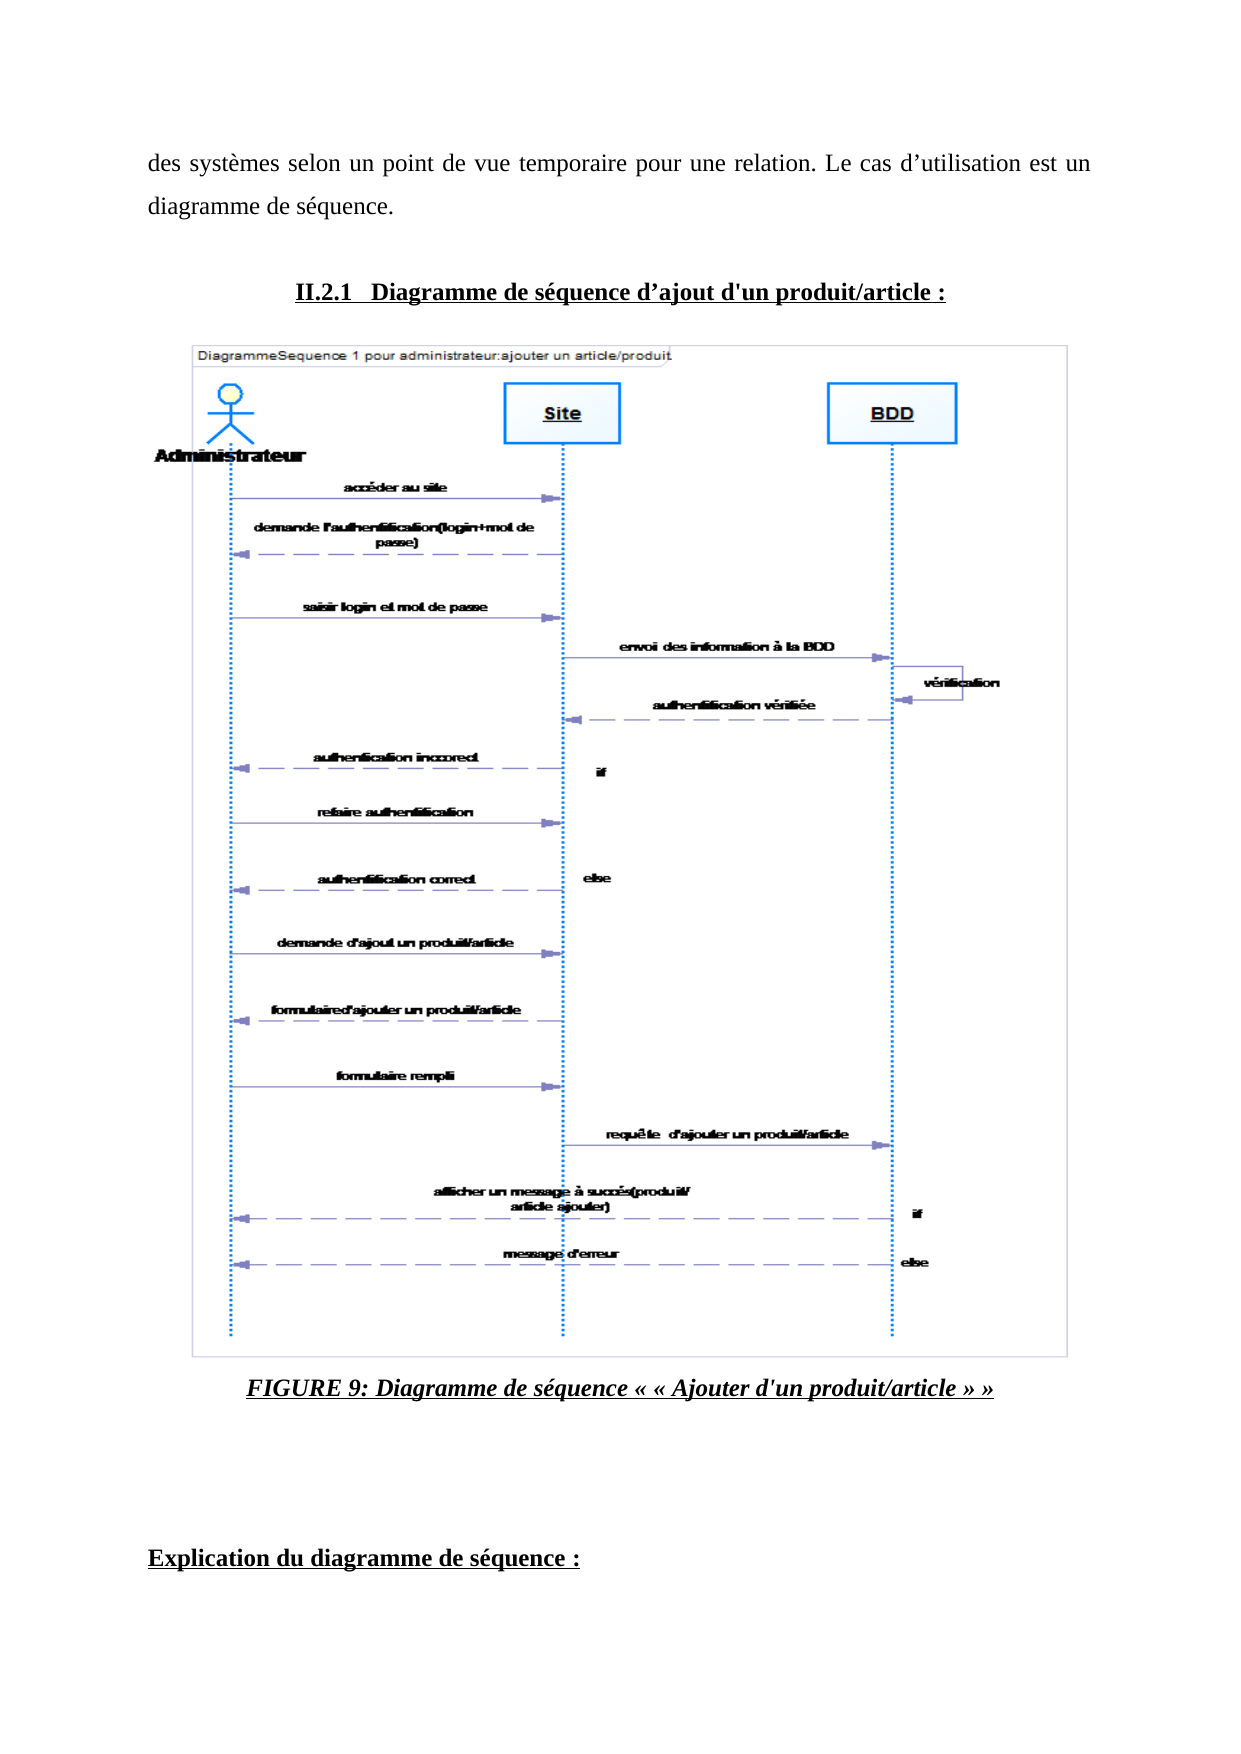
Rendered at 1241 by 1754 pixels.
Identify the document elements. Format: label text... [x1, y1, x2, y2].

picture [147, 345, 1068, 1360]
text FIGURE 9: Diagramme de séquence « « Ajouter d'un produit/article » » [148, 1373, 1093, 1402]
text Explication du diagramme de séquence : [148, 1543, 1093, 1572]
text II.2.1 Diagramme de séquence d’ajout d'un produit/article : [221, 277, 1093, 306]
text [148, 148, 1093, 219]
